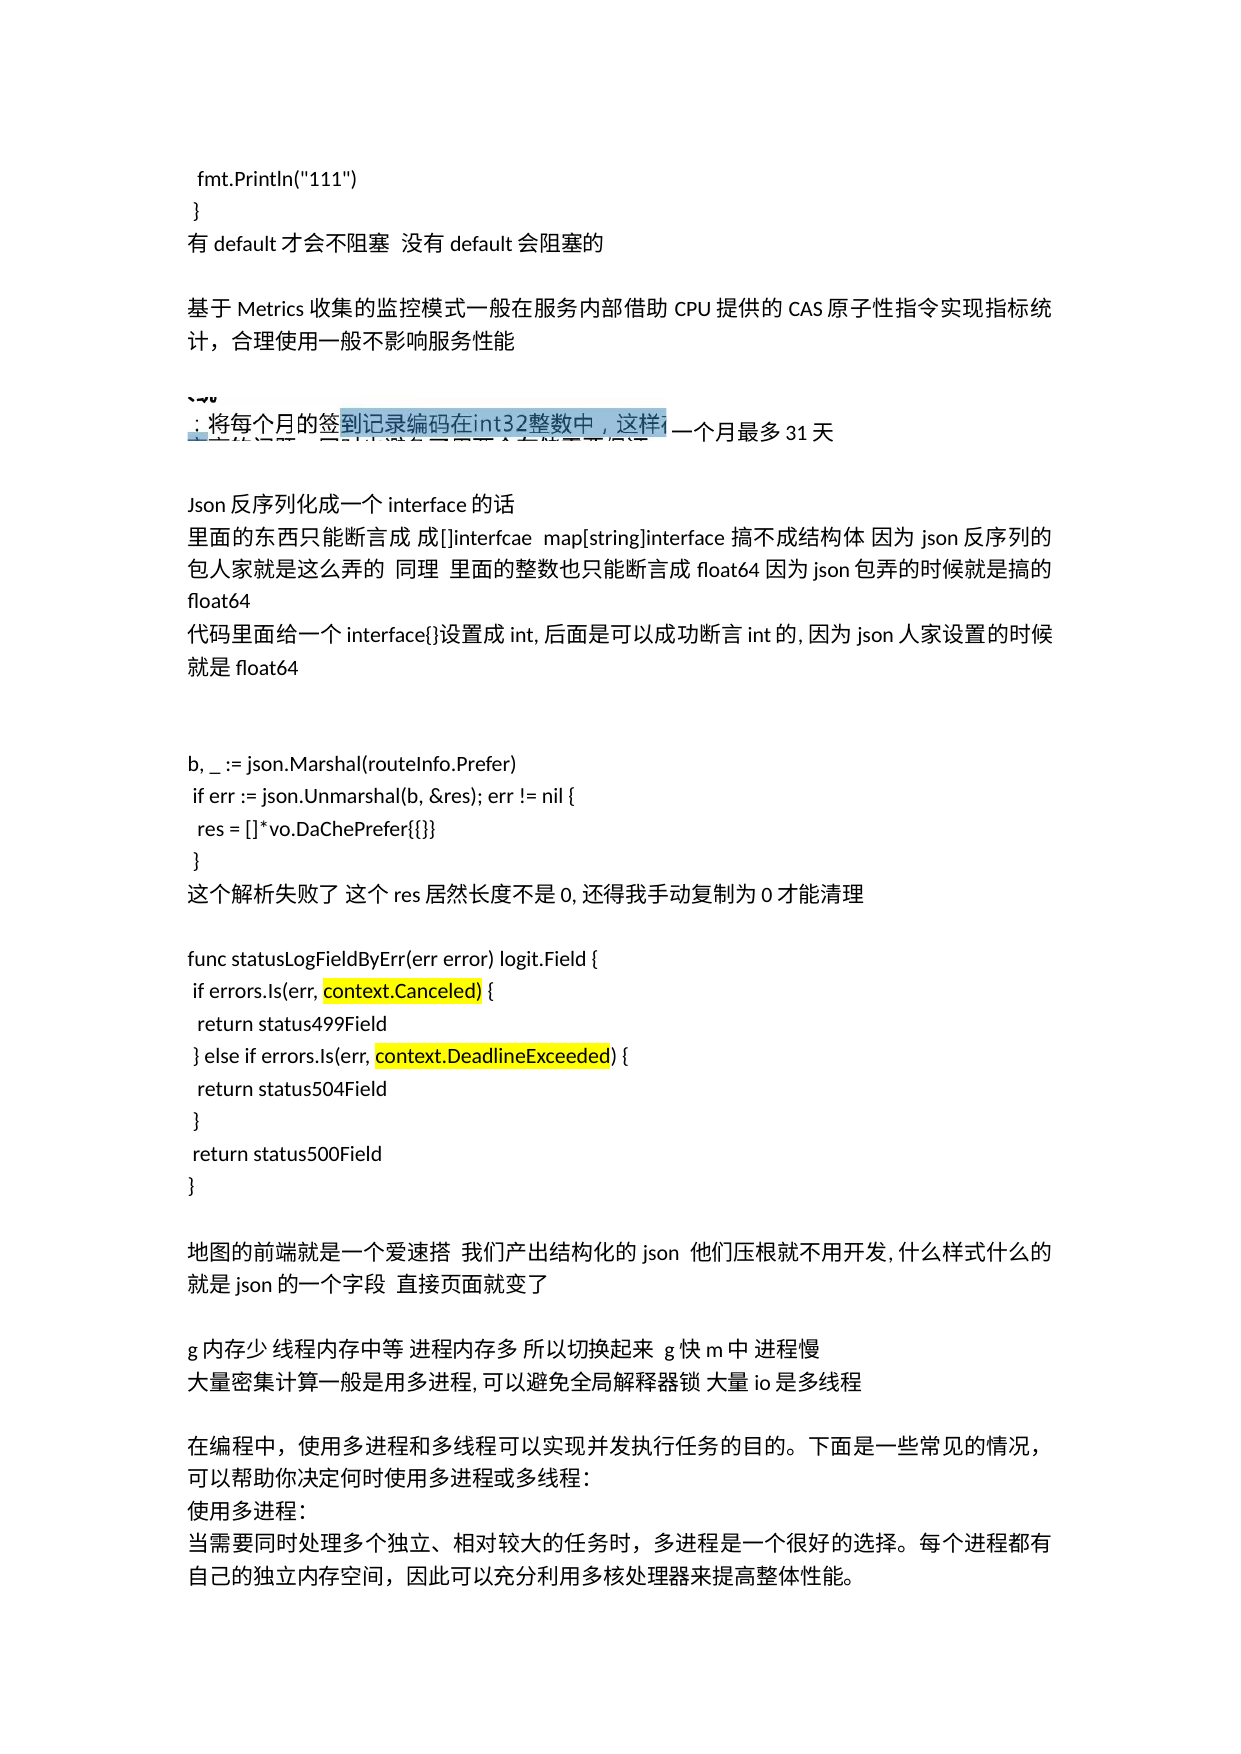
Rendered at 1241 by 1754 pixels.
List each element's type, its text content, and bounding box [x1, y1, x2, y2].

text 地图的前端就是一个爱速搭 我们产出结构化的json 他们压根就不用开发, 什么样式什么的就是json的一个字段 直接页面就变了 [187, 1234, 1053, 1299]
text 有default才会不阻塞 没有default会阻塞的 [187, 227, 1053, 259]
text } [187, 1169, 1053, 1202]
text res = []*vo.DaChePrefer{{}} [187, 812, 1053, 844]
text return status499Field [187, 1007, 1053, 1039]
text 这个解析失败了 这个res居然长度不是0, 还得我手动复制为0才能清理 [187, 877, 1053, 909]
text return status500Field [187, 1137, 1053, 1169]
text 大量密集计算一般是用多进程, 可以避免全局解释器锁 大量io是多线程 [187, 1364, 1053, 1397]
text fmt.Println("111") [187, 162, 1053, 194]
text g内存少 线程内存中等 进程内存多 所以切换起来 g快 m中 进程慢 [187, 1332, 1053, 1364]
picture [187, 397, 667, 441]
list Json反序列化成一个interface的话 [187, 487, 1053, 519]
list 基于Metrics收集的监控模式一般在服务内部借助CPU提供的CAS原子性指令实现指标统计，合理使用一般不影响服务性能 [187, 292, 1053, 357]
text func statusLogFieldByErr(err error) logit.Field { [187, 942, 1053, 974]
text return status504Field [187, 1072, 1053, 1104]
list 里面的东西只能断言成 成[]interfcae map[string]interface 搞不成结构体 因为 json反序列的包人家就是这么弄的 同理 里面的整数也只能断言成float64 因为json包弄的时候就是搞的float64 [187, 519, 1053, 617]
text } [187, 844, 1053, 877]
text } [187, 194, 1053, 227]
text } [187, 1104, 1053, 1137]
text 当需要同时处理多个独立、相对较大的任务时，多进程是一个很好的选择。每个进程都有自己的独立内存空间，因此可以充分利用多核处理器来提高整体性能。 [187, 1527, 1053, 1592]
text b, _ := json.Marshal(routeInfo.Prefer) [187, 747, 1053, 779]
text if err := json.Unmarshal(b, &res); err != nil { [187, 779, 1053, 812]
text } else if errors.Is(err, context.DeadlineExceeded) { [187, 1039, 1053, 1072]
text if errors.Is(err, context.Canceled) { [187, 974, 1053, 1007]
list 代码里面给一个interface{}设置成int, 后面是可以成功断言int的, 因为json人家设置的时候就是float64 [187, 617, 1053, 682]
text 在编程中，使用多进程和多线程可以实现并发执行任务的目的。下面是一些常见的情况，可以帮助你决定何时使用多进程或多线程： [187, 1429, 1053, 1494]
text 使用多进程： [187, 1494, 1053, 1527]
